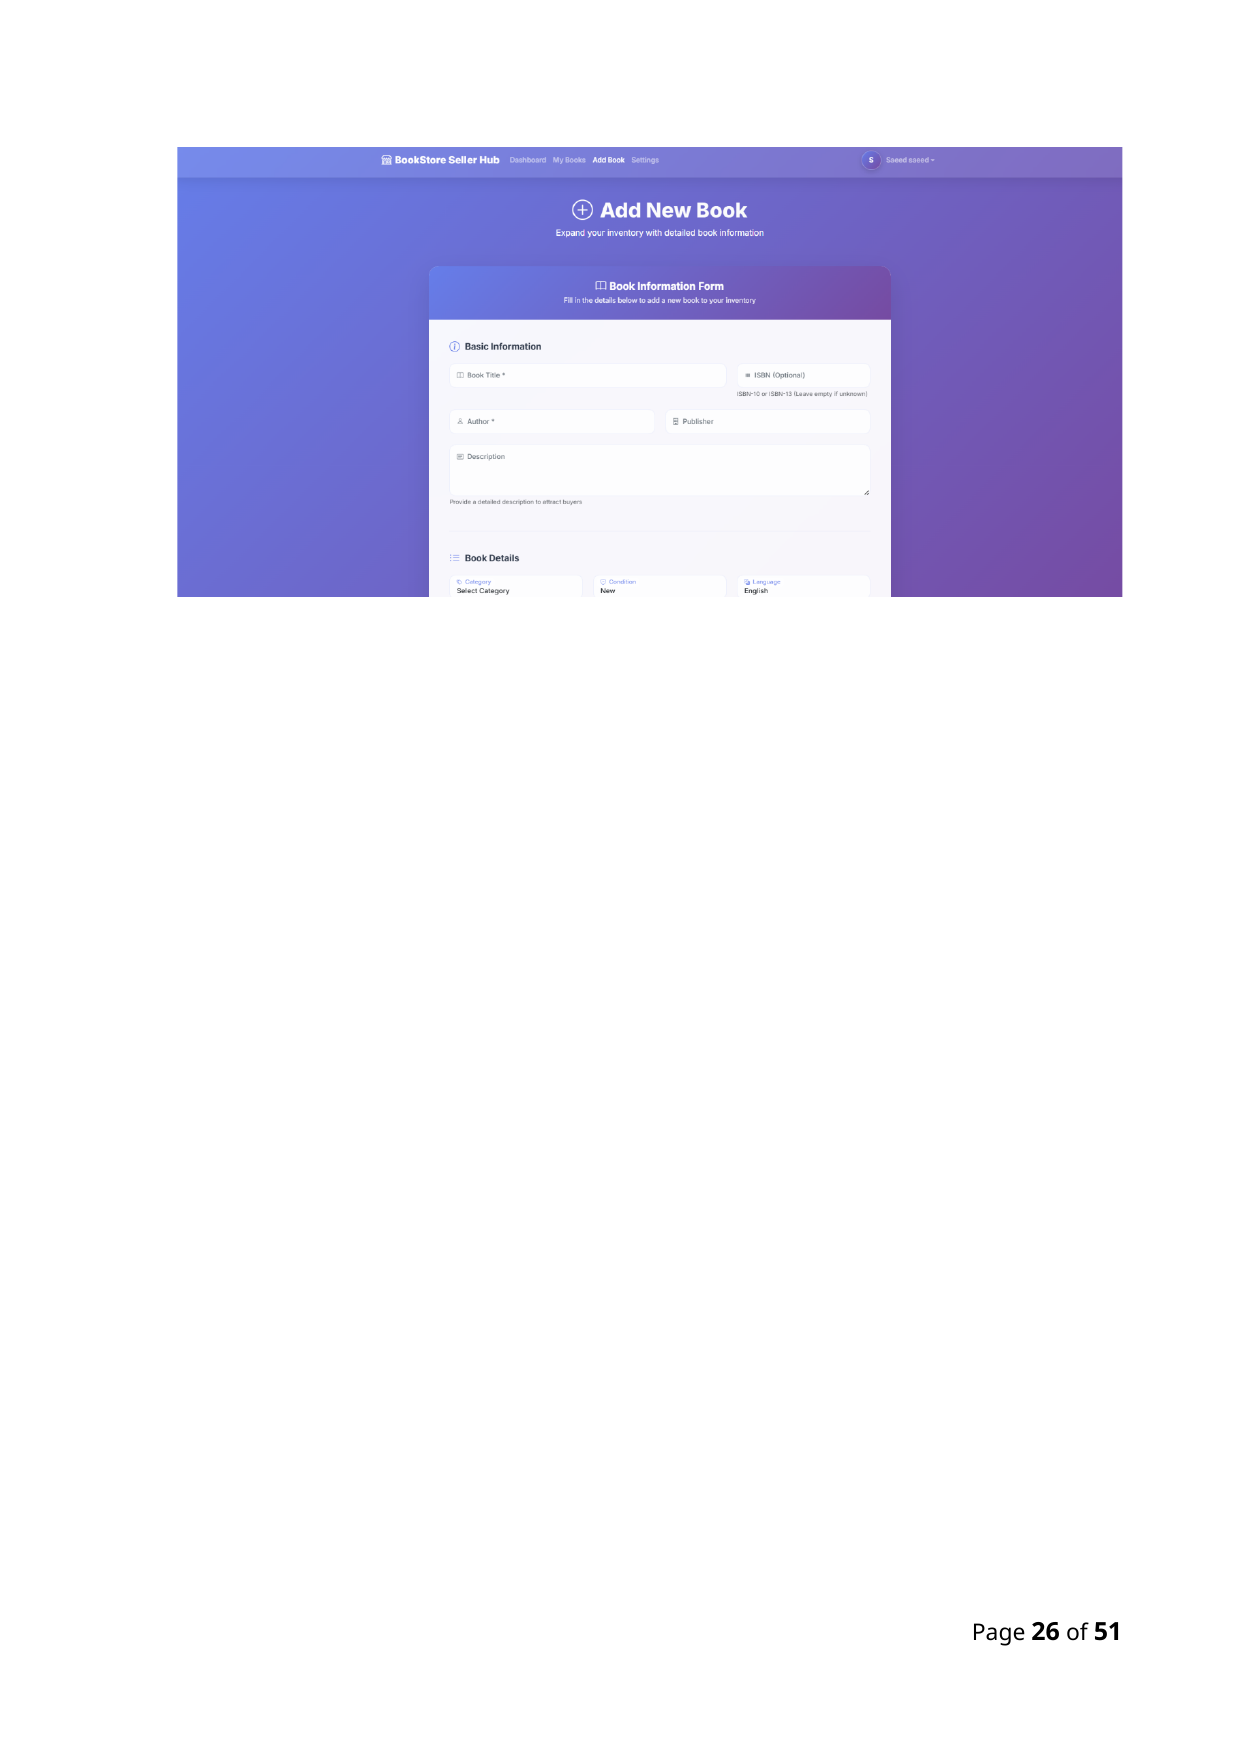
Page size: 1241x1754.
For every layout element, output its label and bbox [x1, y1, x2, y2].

picture [177, 147, 1123, 597]
